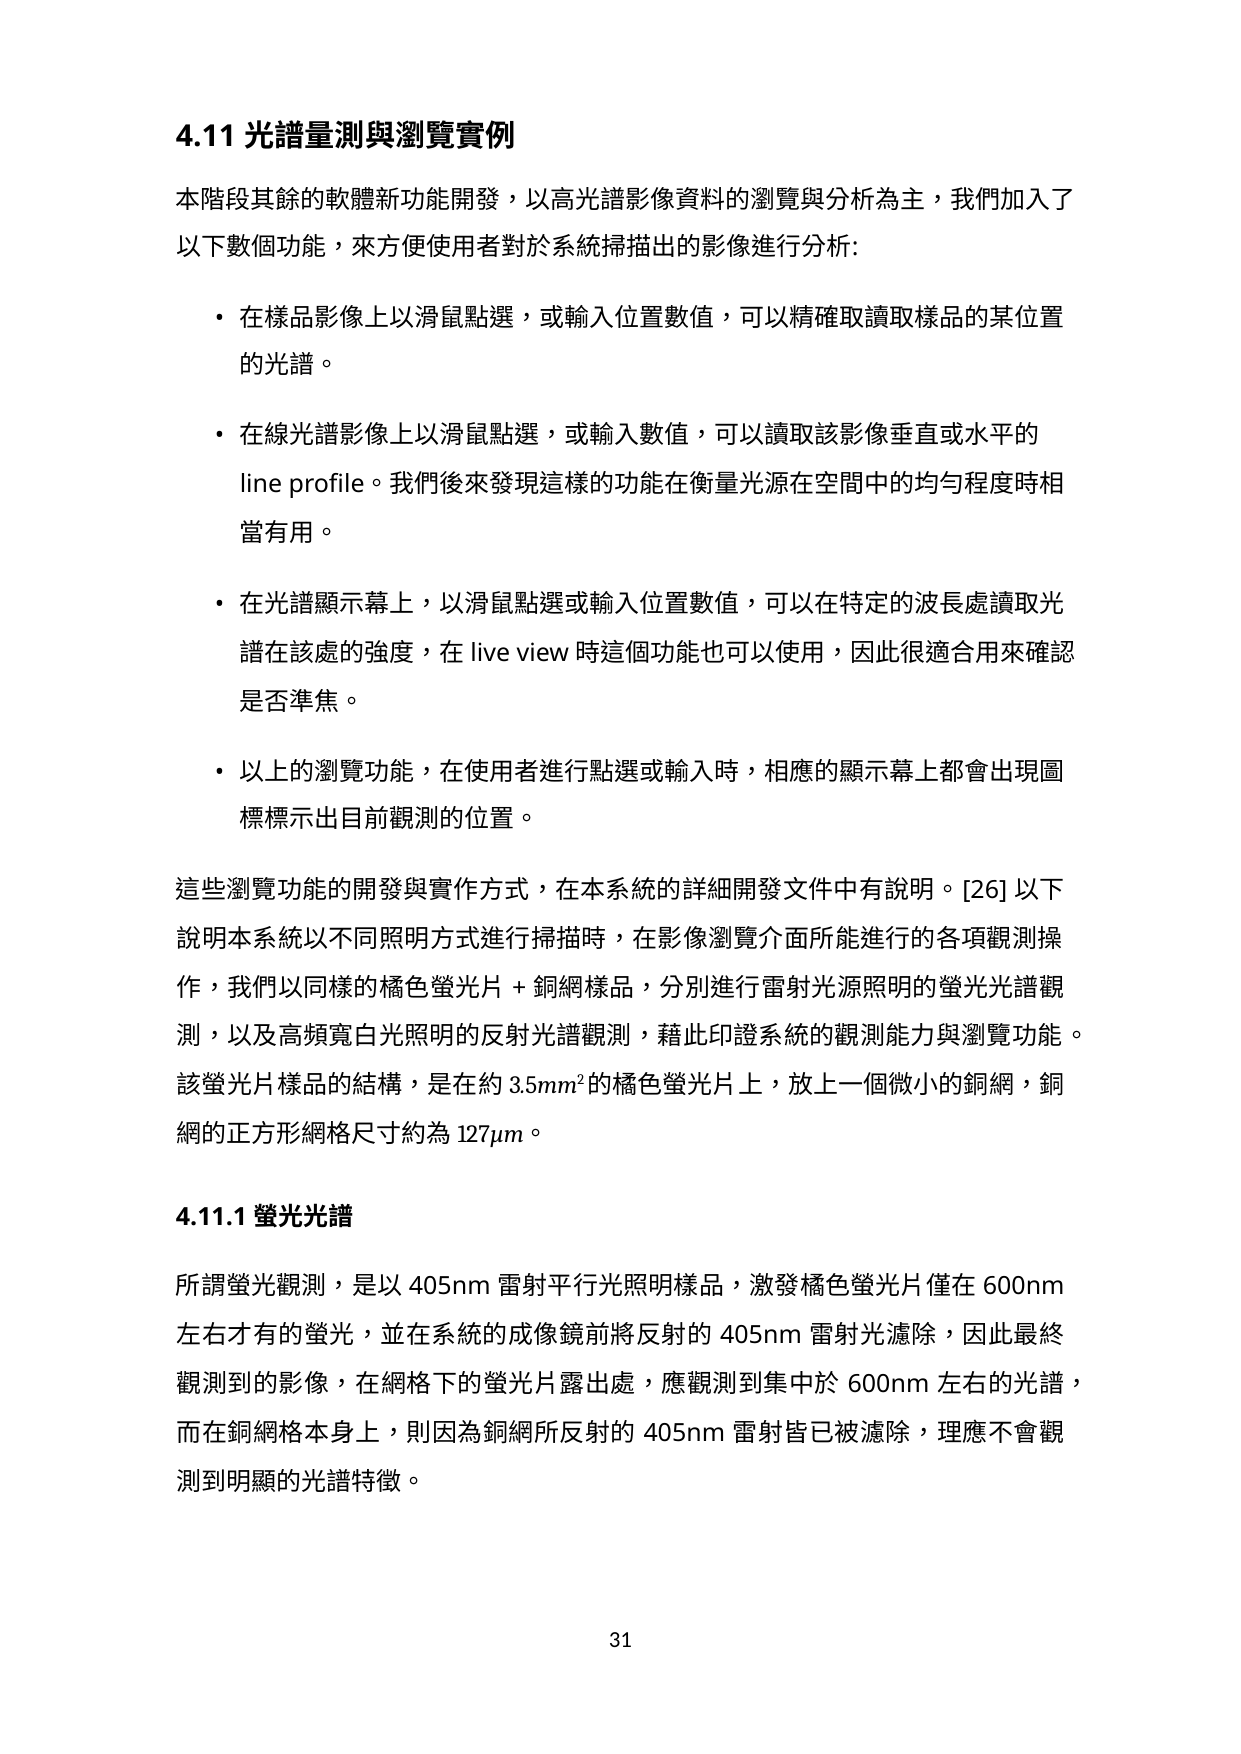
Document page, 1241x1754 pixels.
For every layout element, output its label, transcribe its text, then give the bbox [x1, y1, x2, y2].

text 這些瀏覽功能的開發與實作方式，在本系統的詳細開發文件中有說明。[26] 以下說明本系統以不同照明方式進行掃描時，在影像瀏覽介面所能進行的各項觀測操作，我們以同樣的橘色螢光片 + 銅網樣品，分別進行雷射光源照明的螢光光譜觀測，以及高頻寬白光照明的反射光譜觀測，藉此印證系統的觀測能力與瀏覽功能。該螢光片樣品的結構，是在約 3.5mm2 的橘色螢光片上，放上一個微小的銅網，銅網的正方形網格尺寸約為 127µm。 [176, 869, 1064, 1150]
subtitle 4.11 光譜量測與瀏覽實例 [176, 111, 1106, 155]
list 在樣品影像上以滑鼠點選，或輸入位置數值，可以精確取讀取樣品的某位置的光譜。 [214, 297, 1076, 380]
list 在光譜顯示幕上，以滑鼠點選或輸入位置數值，可以在特定的波長處讀取光譜在該處的強度，在 live view 時這個功能也可以使用，因此很適合用來確認是否準焦。 [214, 583, 1076, 717]
list 以上的瀏覽功能，在使用者進行點選或輸入時，相應的顯示幕上都會出現圖標標示出目前觀測的位置。 [214, 752, 1076, 835]
list 在線光譜影像上以滑鼠點選，或輸入數值，可以讀取該影像垂直或水平的 line profile。我們後來發現這樣的功能在衡量光源在空間中的均勻程度時相當有用。 [214, 415, 1076, 549]
text 所謂螢光觀測，是以 405nm 雷射平行光照明樣品，激發橘色螢光片僅在 600nm 左右才有的螢光，並在系統的成像鏡前將反射的 405nm 雷射光濾除，因此最終觀測到的影像，在網格下的螢光片露出處，應觀測到集中於 600nm 左右的光譜，而在銅網格本身上，則因為銅網所反射的 405nm 雷射皆已被濾除，理應不會觀測到明顯的光譜特徵。 [176, 1266, 1064, 1497]
subtitle 4.11.1 螢光光譜 [176, 1197, 1106, 1233]
text 本階段其餘的軟體新功能開發，以高光譜影像資料的瀏覽與分析為主，我們加入了以下數個功能，來方便使用者對於系統掃描出的影像進行分析: [176, 179, 1088, 263]
